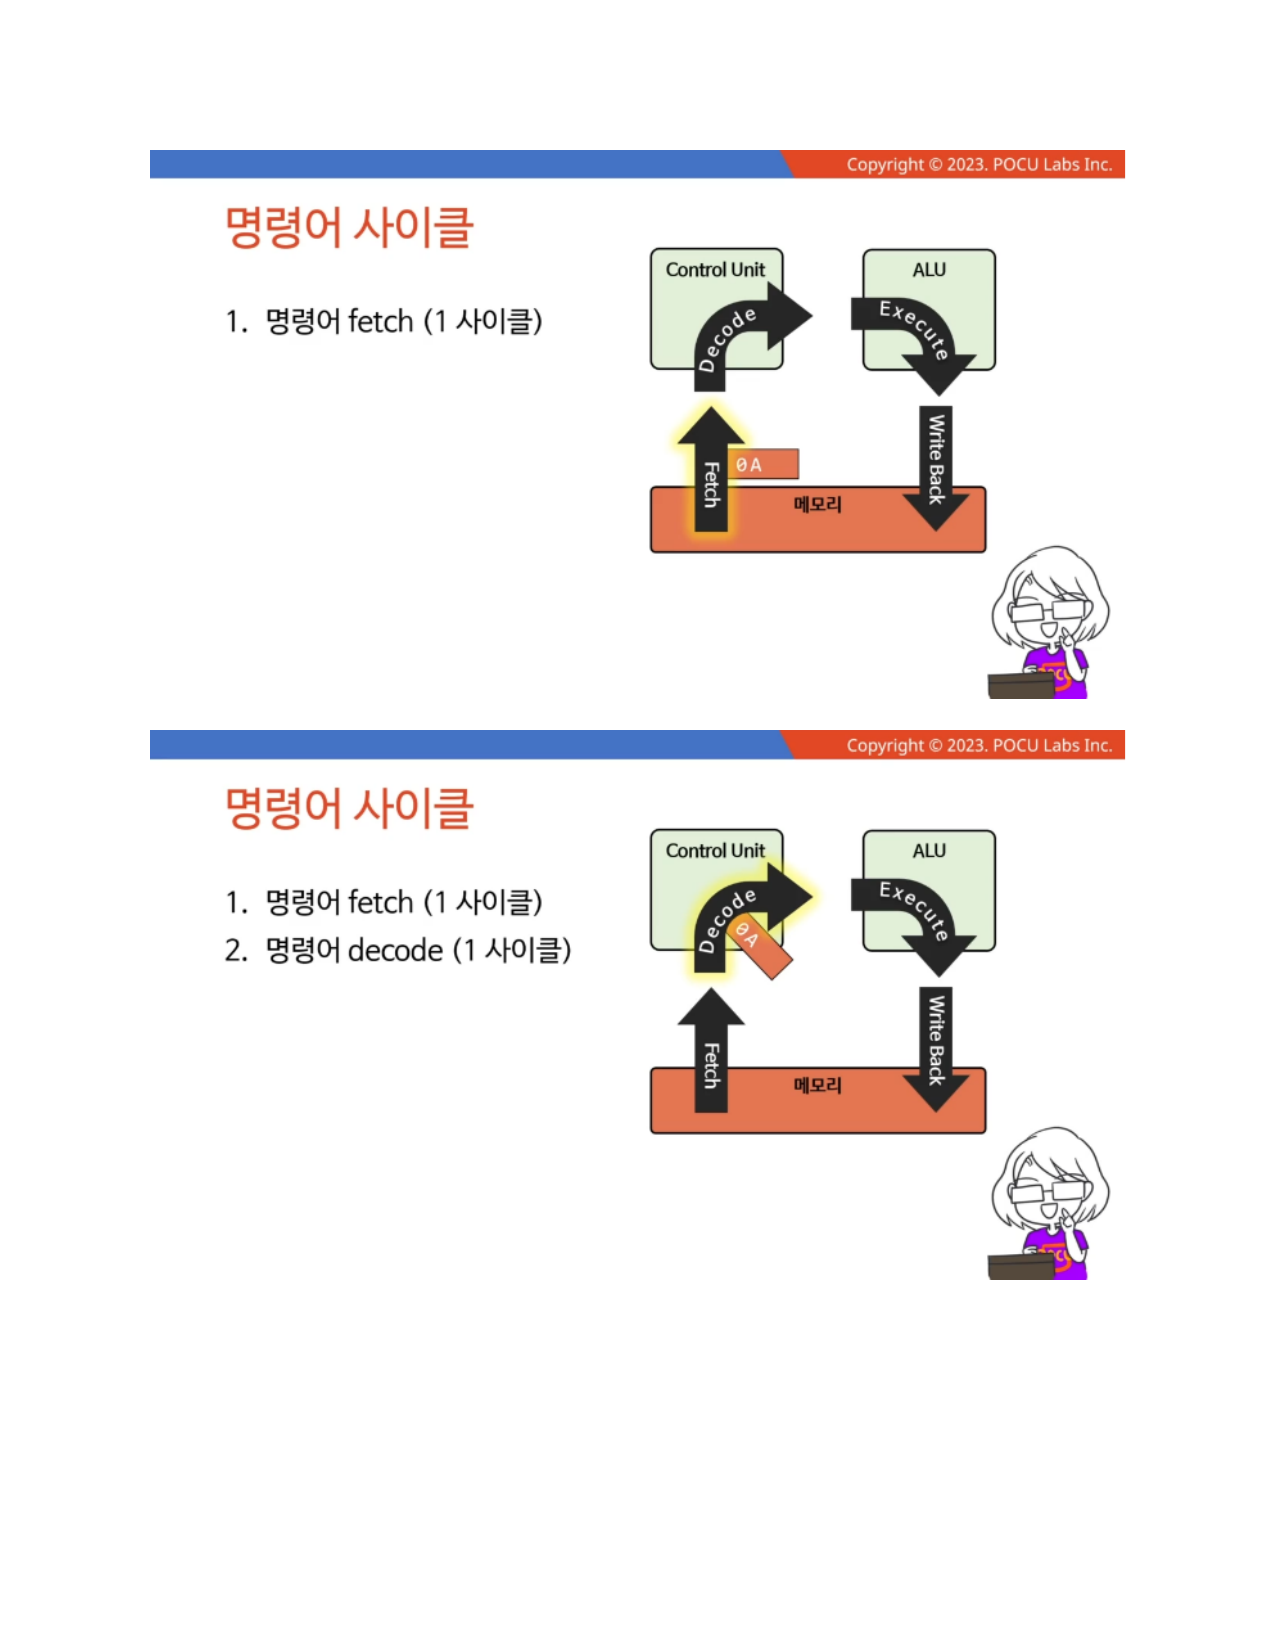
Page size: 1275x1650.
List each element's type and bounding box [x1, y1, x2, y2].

picture [150, 730, 1125, 1280]
picture [150, 150, 1125, 699]
